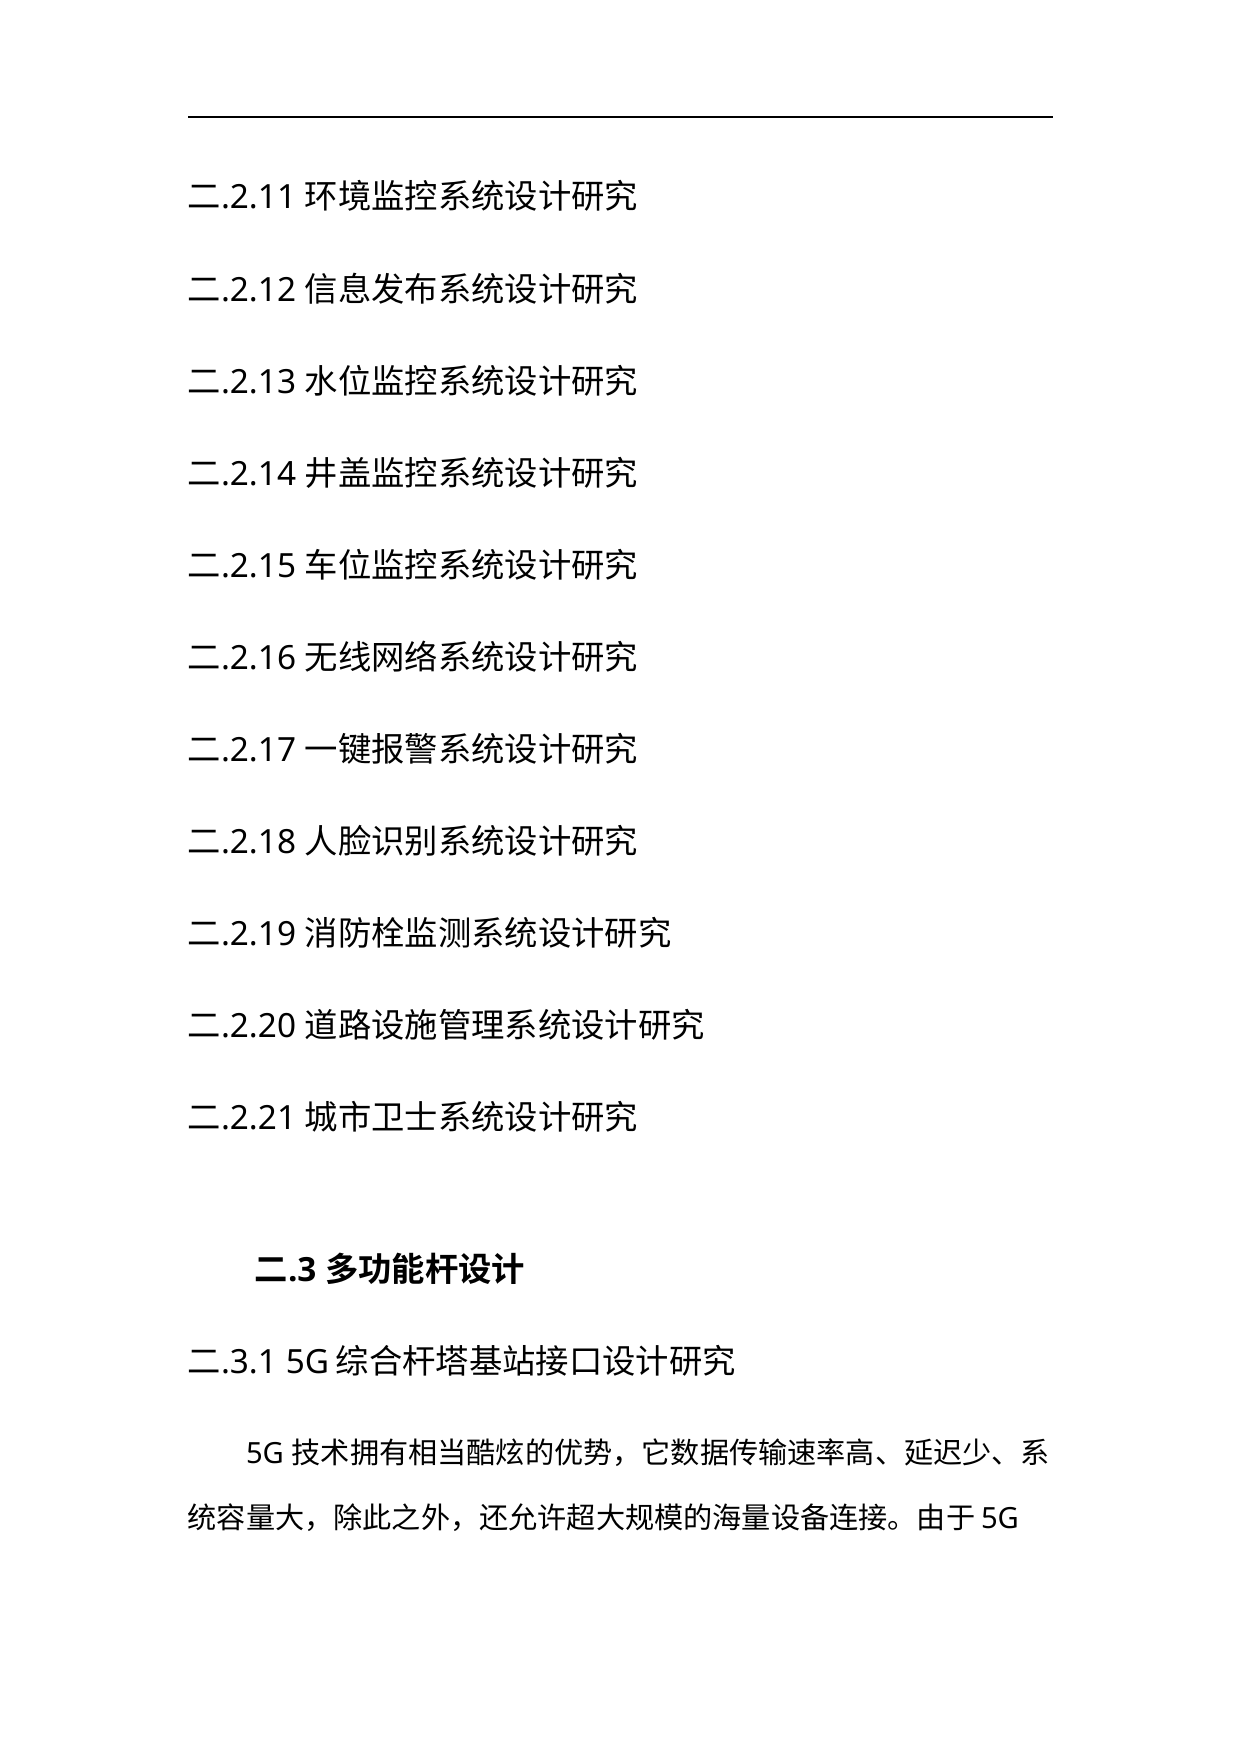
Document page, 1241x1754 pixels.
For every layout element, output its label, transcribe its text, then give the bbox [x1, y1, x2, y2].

subtitle 信息发布系统设计研究 [187, 254, 1053, 319]
subtitle 多功能杆设计 [187, 1234, 1053, 1299]
subtitle 一键报警系统设计研究 [187, 714, 1053, 779]
subtitle 环境监控系统设计研究 [187, 162, 1053, 227]
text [187, 1419, 1053, 1549]
subtitle 水位监控系统设计研究 [187, 346, 1053, 411]
subtitle 井盖监控系统设计研究 [187, 438, 1053, 503]
subtitle 5G综合杆塔基站接口设计研究 [187, 1327, 1053, 1392]
subtitle 无线网络系统设计研究 [187, 622, 1053, 687]
subtitle 消防栓监测系统设计研究 [187, 899, 1053, 964]
subtitle 城市卫士系统设计研究 [187, 1083, 1053, 1148]
subtitle 道路设施管理系统设计研究 [187, 991, 1053, 1056]
subtitle 车位监控系统设计研究 [187, 530, 1053, 595]
subtitle 人脸识别系统设计研究 [187, 807, 1053, 872]
